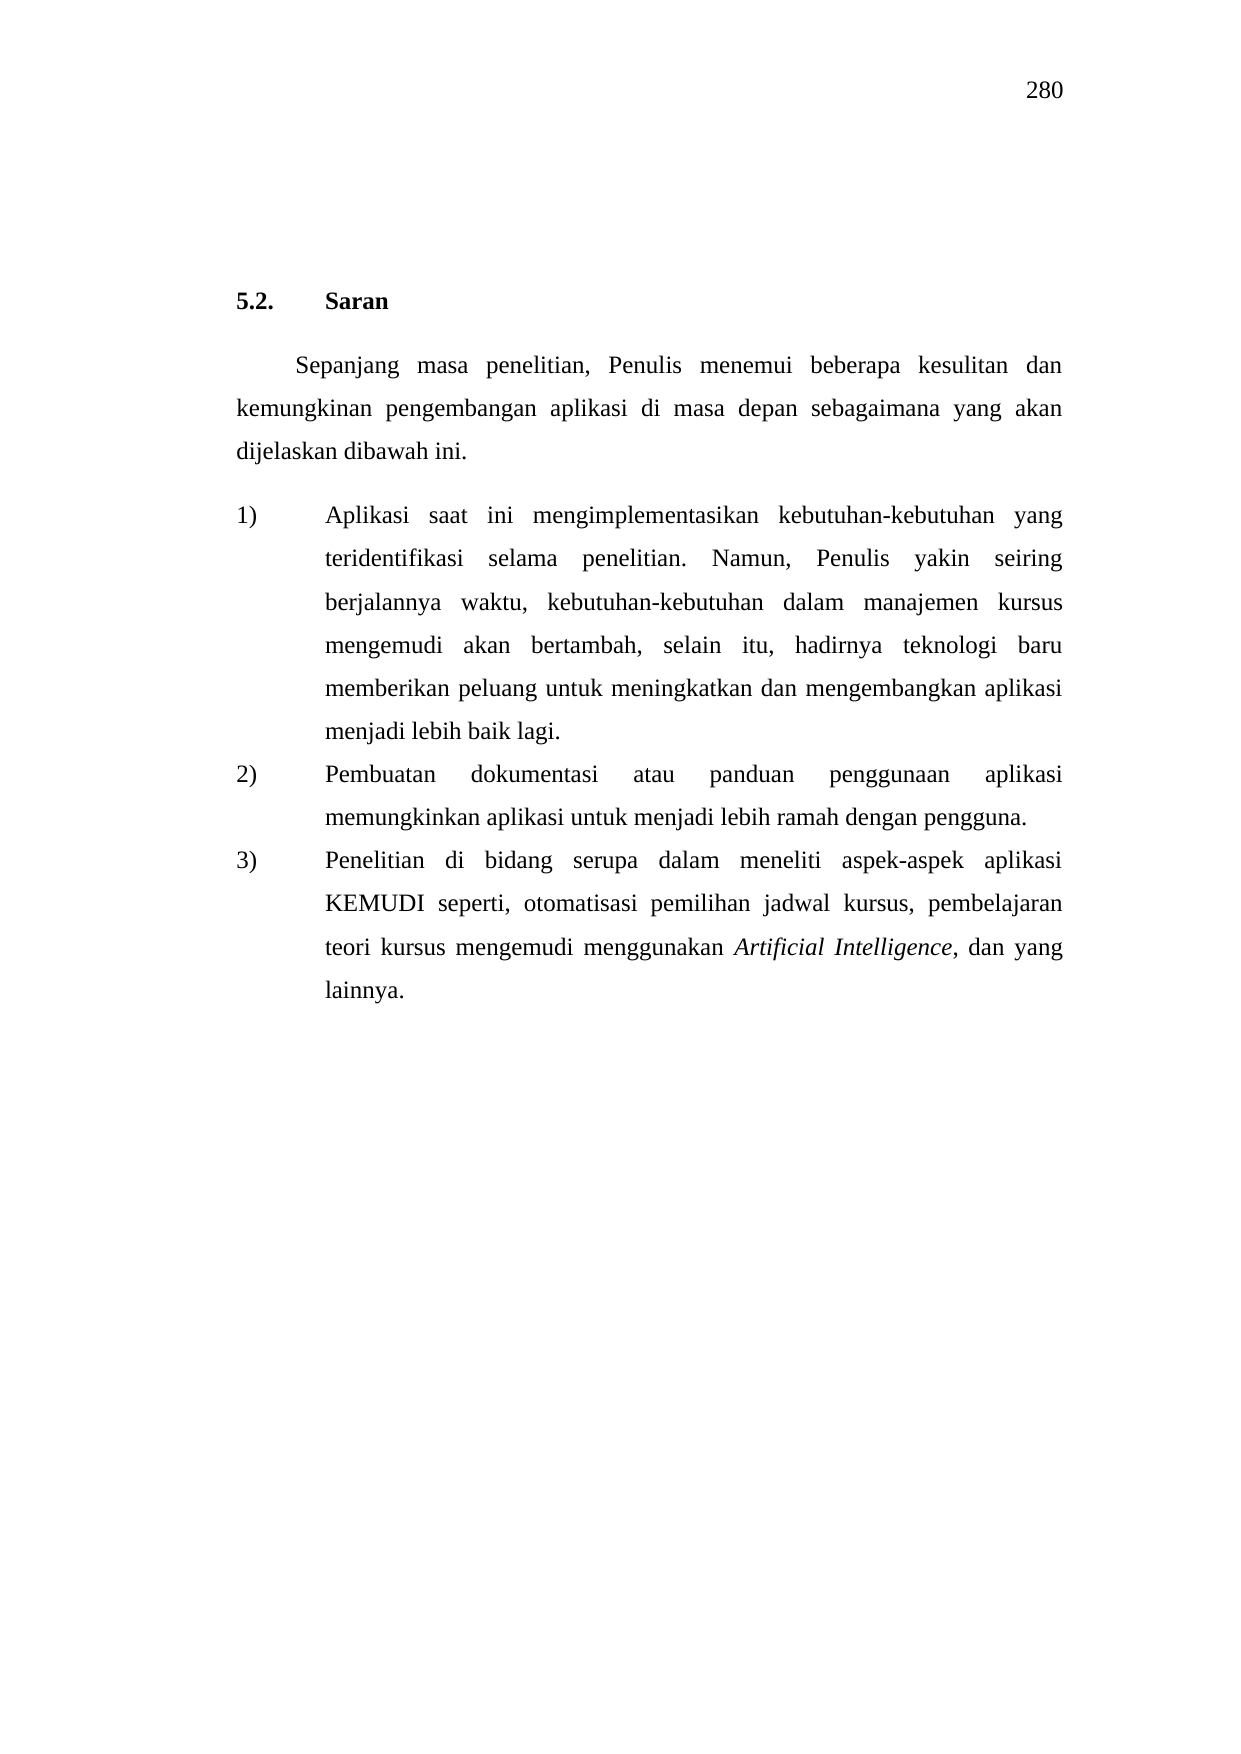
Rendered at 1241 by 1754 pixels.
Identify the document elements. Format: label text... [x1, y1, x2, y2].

list Penelitian di bidang serupa dalam meneliti aspek-aspek aplikasi KEMUDI seperti, otomatisasi pemilihan jadwal kursus, pembelajaran teori kursus mengemudi menggunakan Artificial Intelligence, dan yang lainnya. [236, 845, 1063, 1003]
list Pembuatan dokumentasi atau panduan penggunaan aplikasi memungkinkan aplikasi untuk menjadi lebih ramah dengan pengguna. [236, 759, 1063, 831]
subtitle Saran [236, 286, 1063, 315]
text Sepanjang masa penelitian, Penulis menemui beberapa kesulitan dan kemungkinan pengembangan aplikasi di masa depan sebagaimana yang akan dijelaskan dibawah ini. [236, 350, 1063, 465]
list Aplikasi saat ini mengimplementasikan kebutuhan-kebutuhan yang teridentifikasi selama penelitian. Namun, Penulis yakin seiring berjalannya waktu, kebutuhan-kebutuhan dalam manajemen kursus mengemudi akan bertambah, selain itu, hadirnya teknologi baru memberikan peluang untuk meningkatkan dan mengembangkan aplikasi menjadi lebih baik lagi. [236, 500, 1063, 745]
